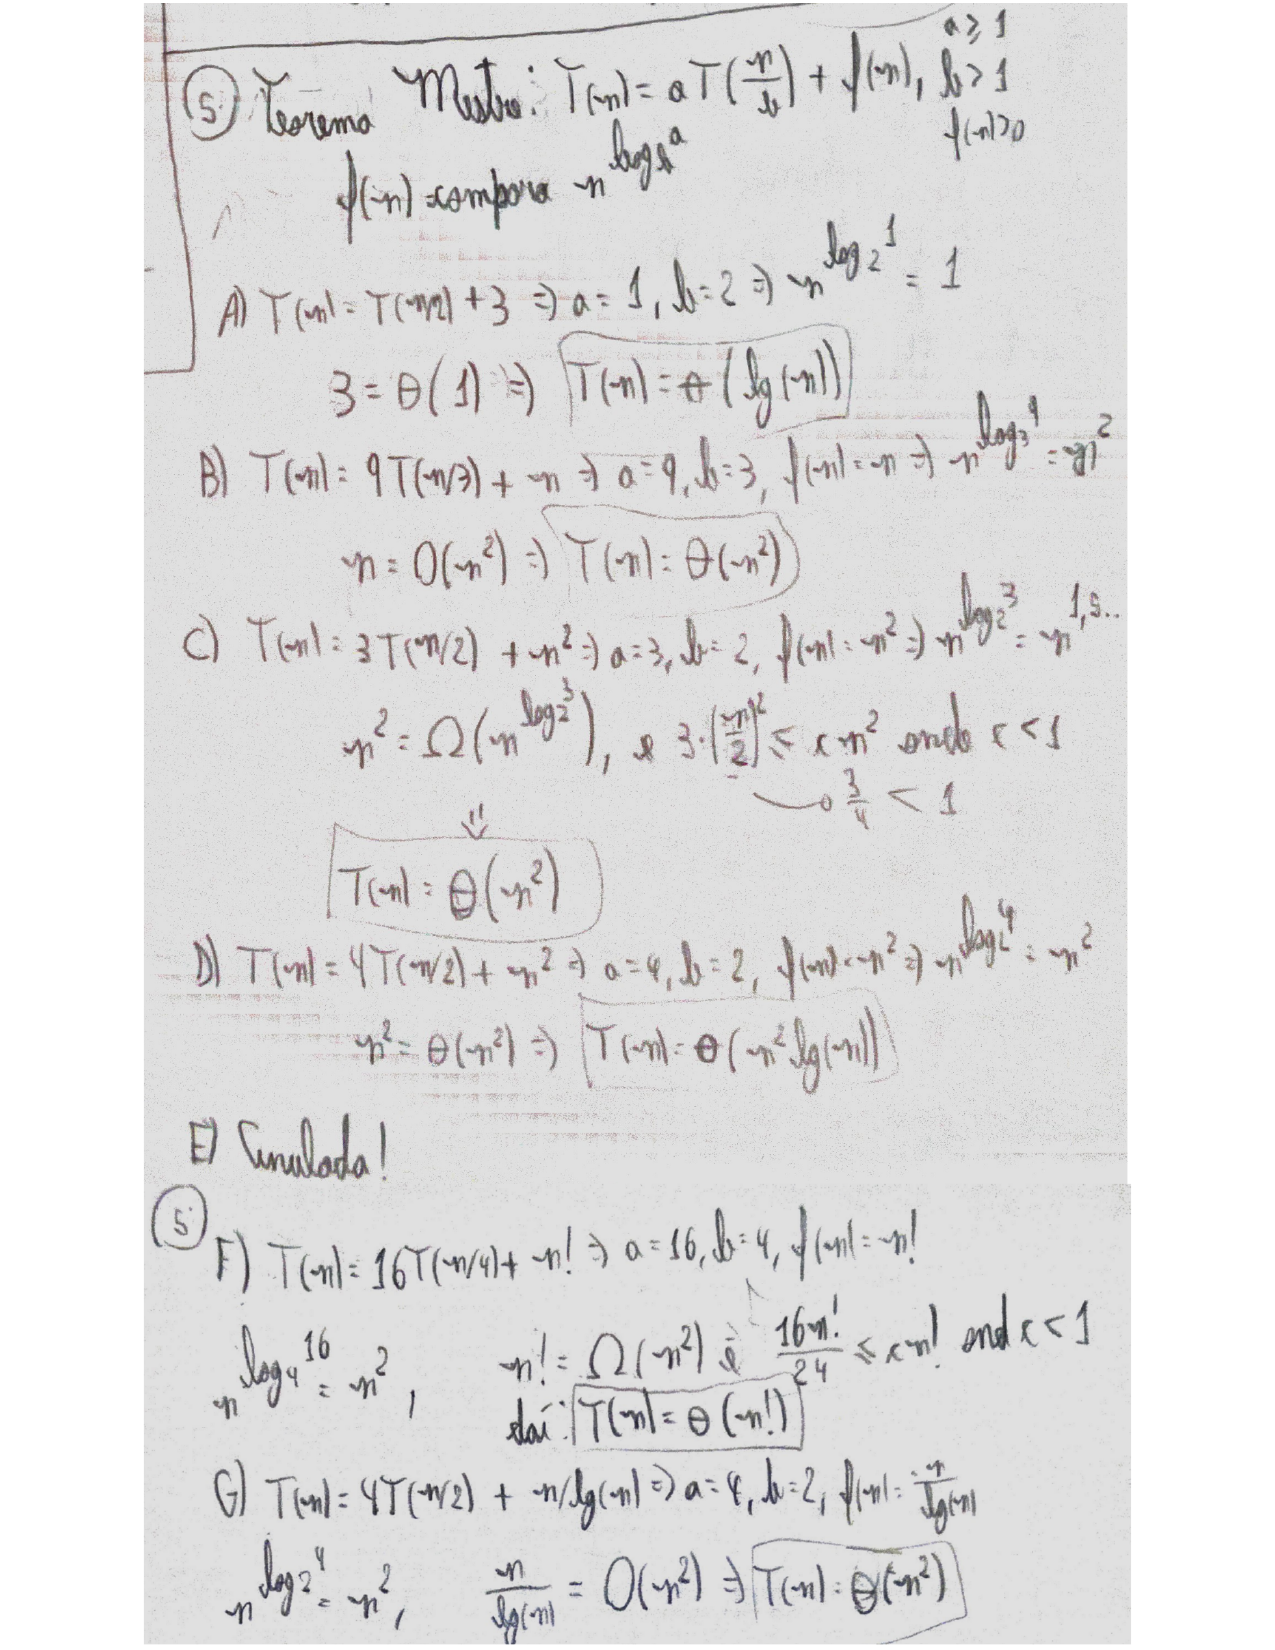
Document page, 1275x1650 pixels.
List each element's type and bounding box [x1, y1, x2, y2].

picture [143, 3, 1132, 1648]
